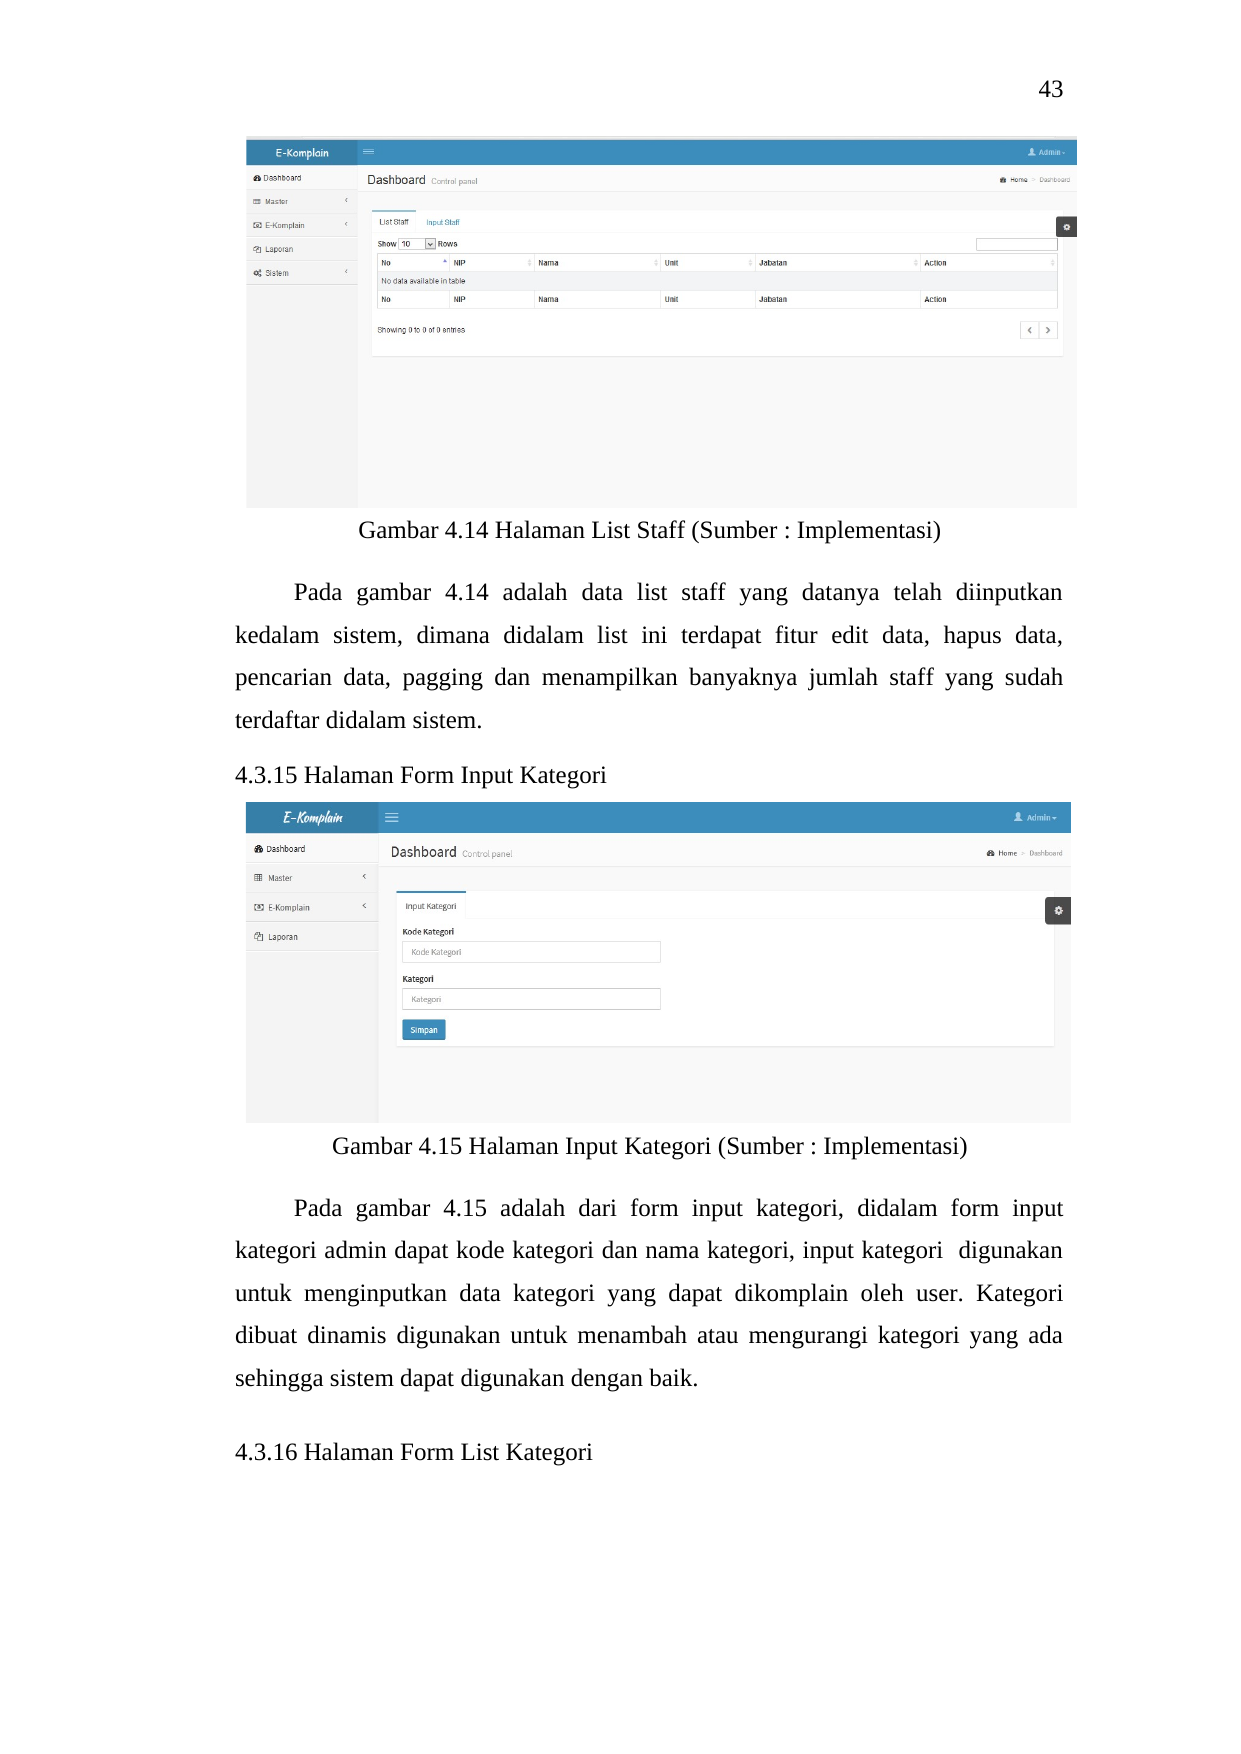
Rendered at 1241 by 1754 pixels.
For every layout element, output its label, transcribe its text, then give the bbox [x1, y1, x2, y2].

picture [246, 136, 1077, 508]
picture [245, 802, 1071, 1123]
text 4.3.16 Halaman Form List Kategori [235, 1437, 1064, 1465]
text Gambar 4.15 Halaman Input Kategori (Sumber : Implementasi) [256, 1131, 1043, 1160]
text 4.3.15 Halaman Form Input Kategori [235, 760, 1064, 788]
text Pada gambar 4.14 adalah data list staff yang datanya telah diinputkan kedalam sistem, dimana didalam list ini terdapat fitur edit data, hapus data, pencarian data, pagging dan menampilkan banyaknya jumlah staff yang sudah terdaftar didalam sistem. [235, 577, 1064, 733]
text Gambar 4.14 Halaman List Staff (Sumber : Implementasi) [256, 516, 1043, 544]
text Pada gambar 4.15 adalah dari form input kategori, didalam form input kategori admin dapat kode kategori dan nama kategori, input kategori digunakan untuk menginputkan data kategori yang dapat dikomplain oleh user. Kategori dibuat dinamis digunakan untuk menambah atau mengurangi kategori yang ada sehingga sistem dapat digunakan dengan baik. [235, 1193, 1064, 1391]
